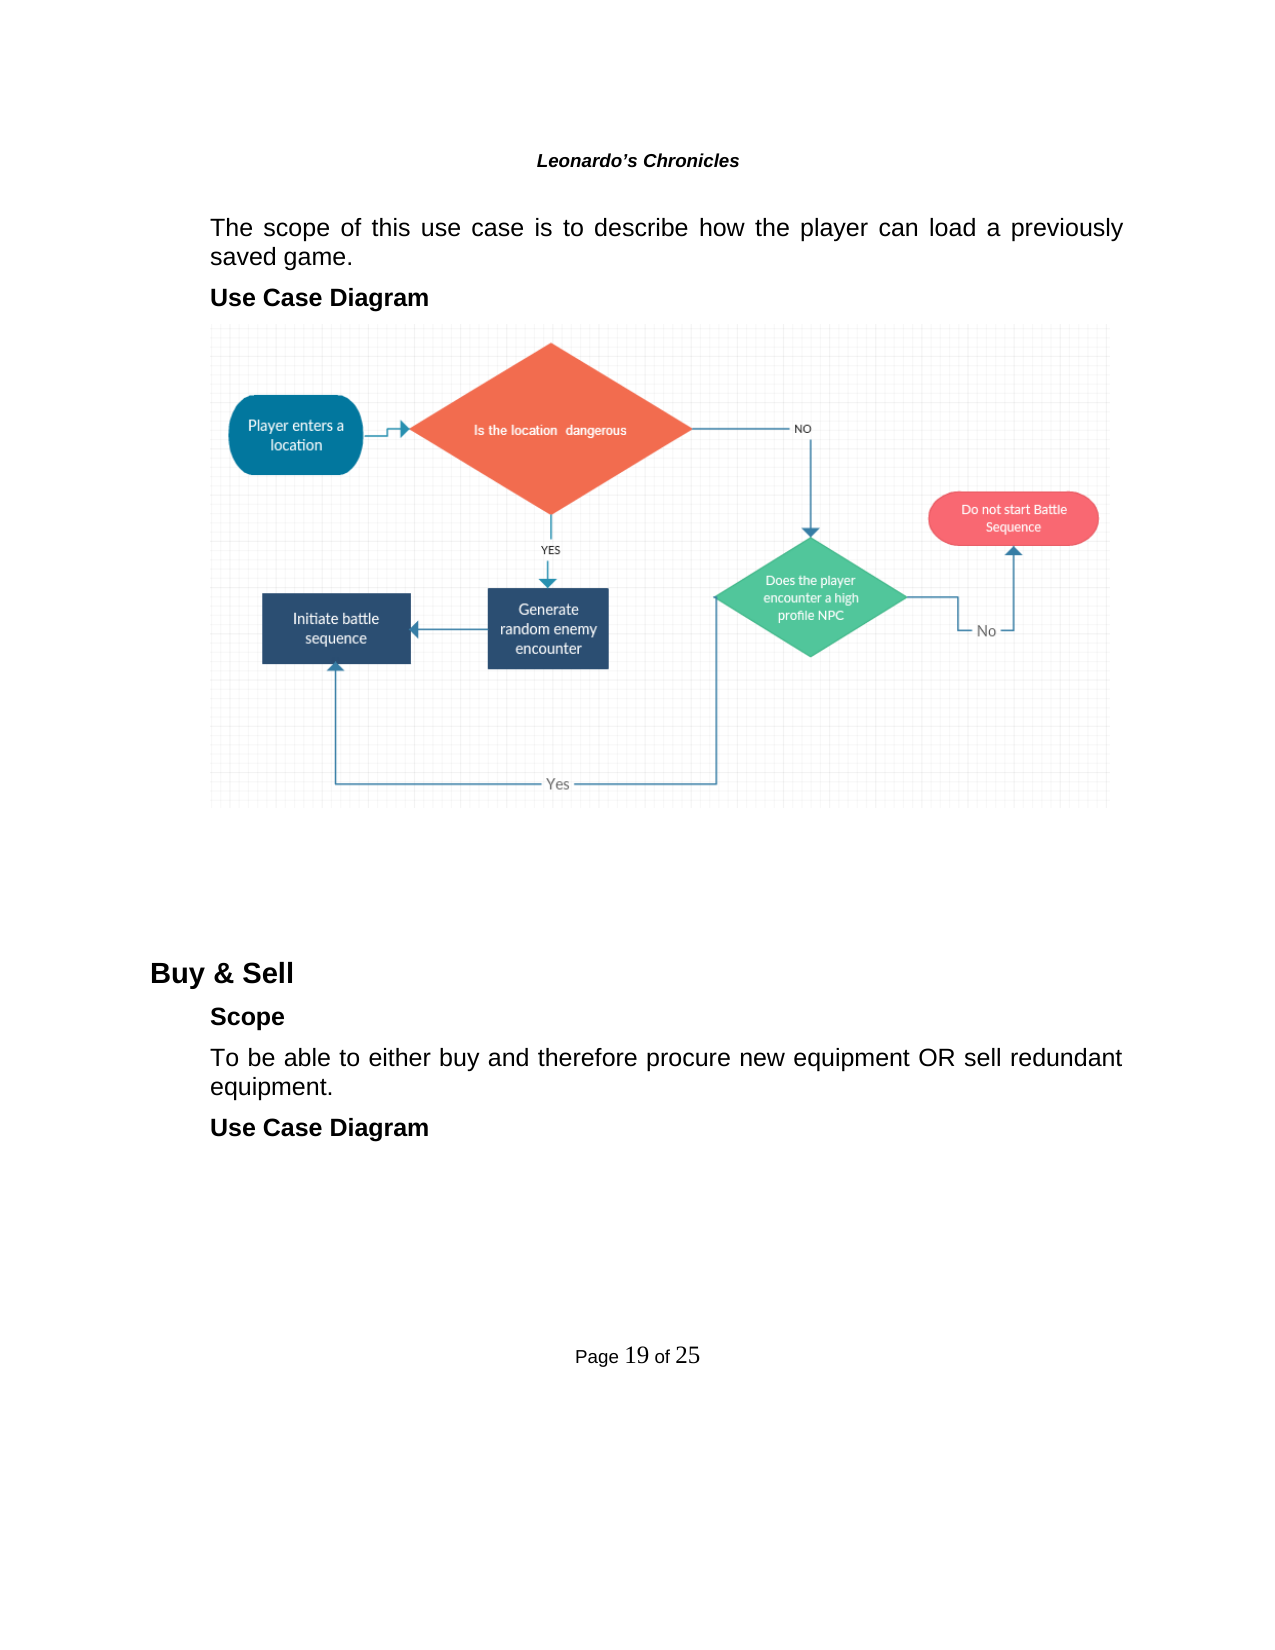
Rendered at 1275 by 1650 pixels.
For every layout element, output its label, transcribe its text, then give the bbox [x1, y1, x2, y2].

text To be able to either buy and therefore procure new equipment OR sell redundant equipment. [210, 1043, 1125, 1101]
text Scope [210, 1002, 1125, 1031]
text Use Case Diagram [210, 1113, 1125, 1142]
list Buy & Sell [150, 956, 1125, 989]
text Use Case Diagram [210, 283, 1125, 312]
text The scope of this use case is to describe how the player can load a previously saved game. [210, 213, 1125, 270]
picture [210, 324, 1110, 808]
